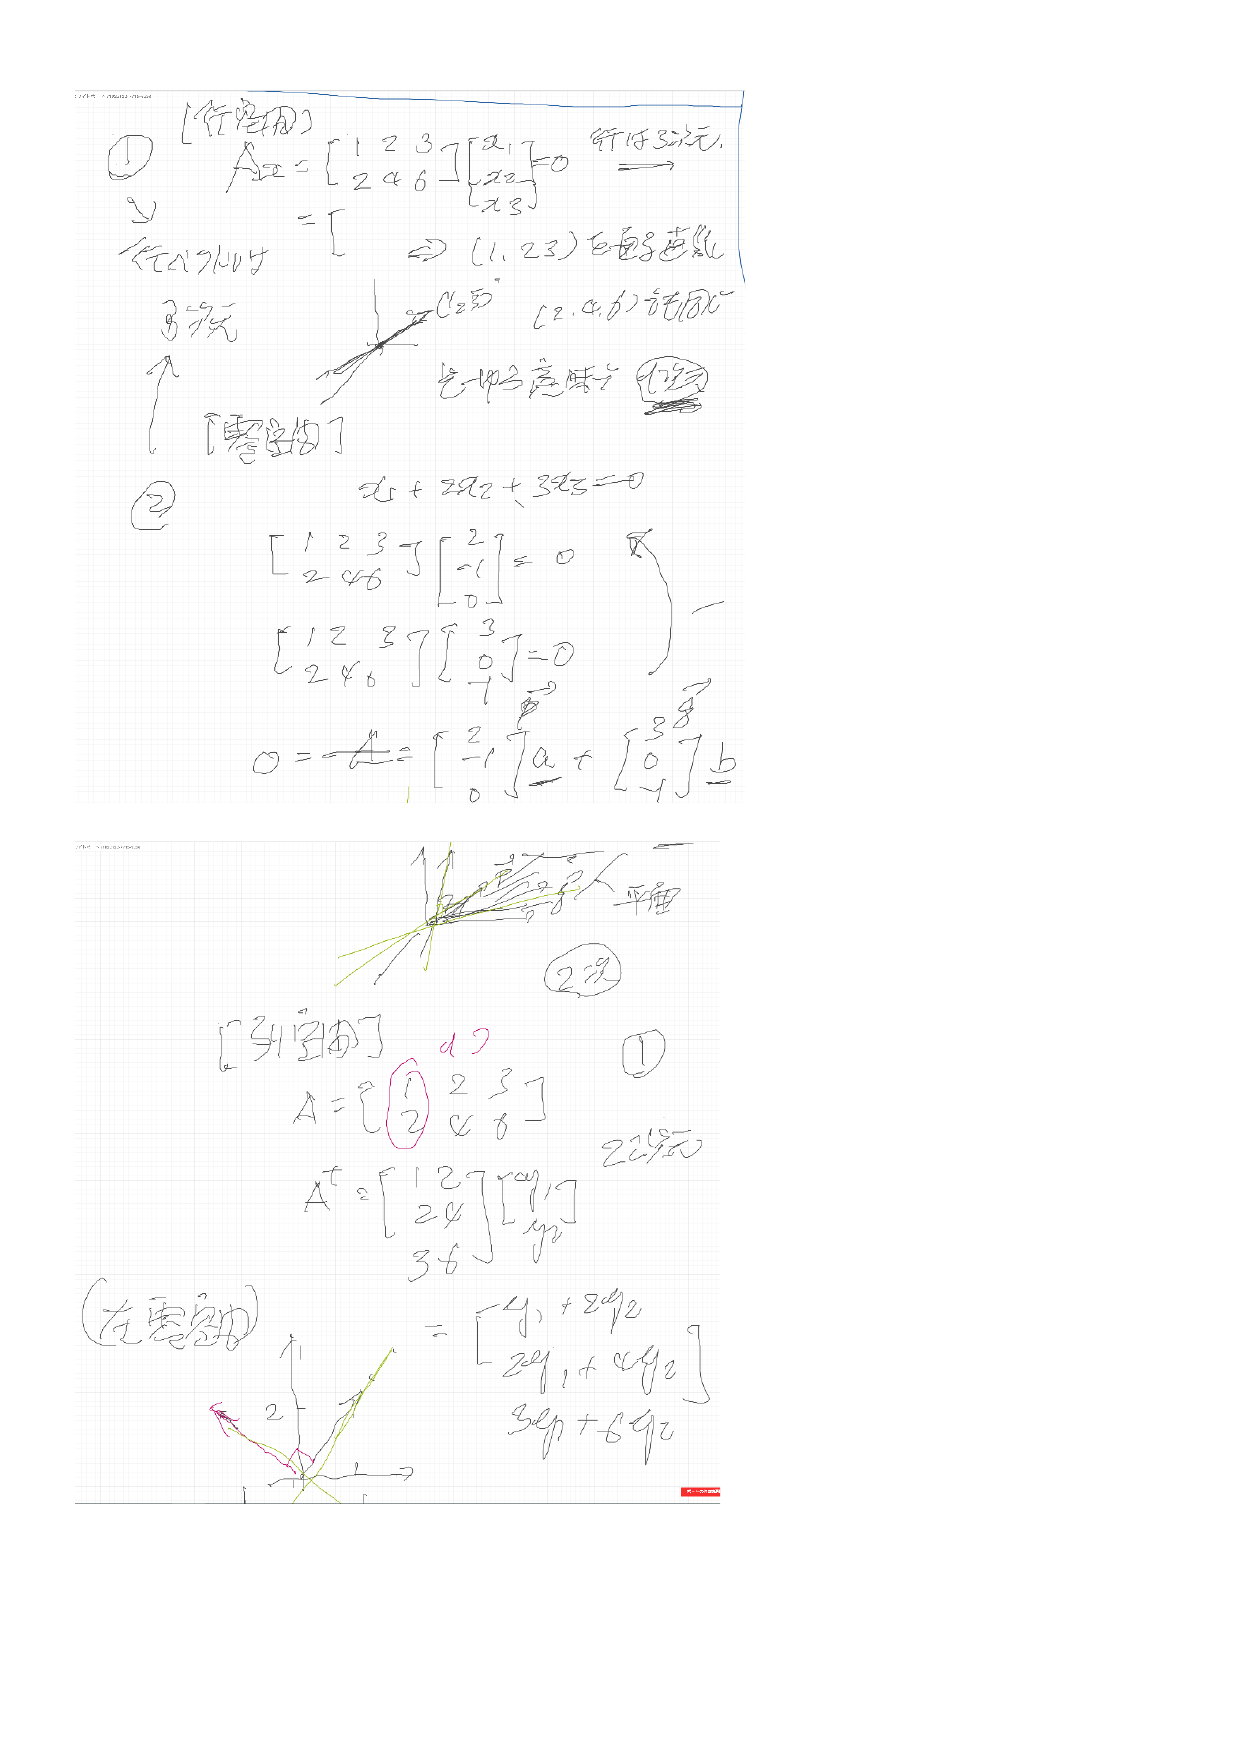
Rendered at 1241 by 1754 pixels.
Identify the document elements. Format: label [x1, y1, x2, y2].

picture [75, 89, 746, 803]
picture [75, 839, 721, 1504]
